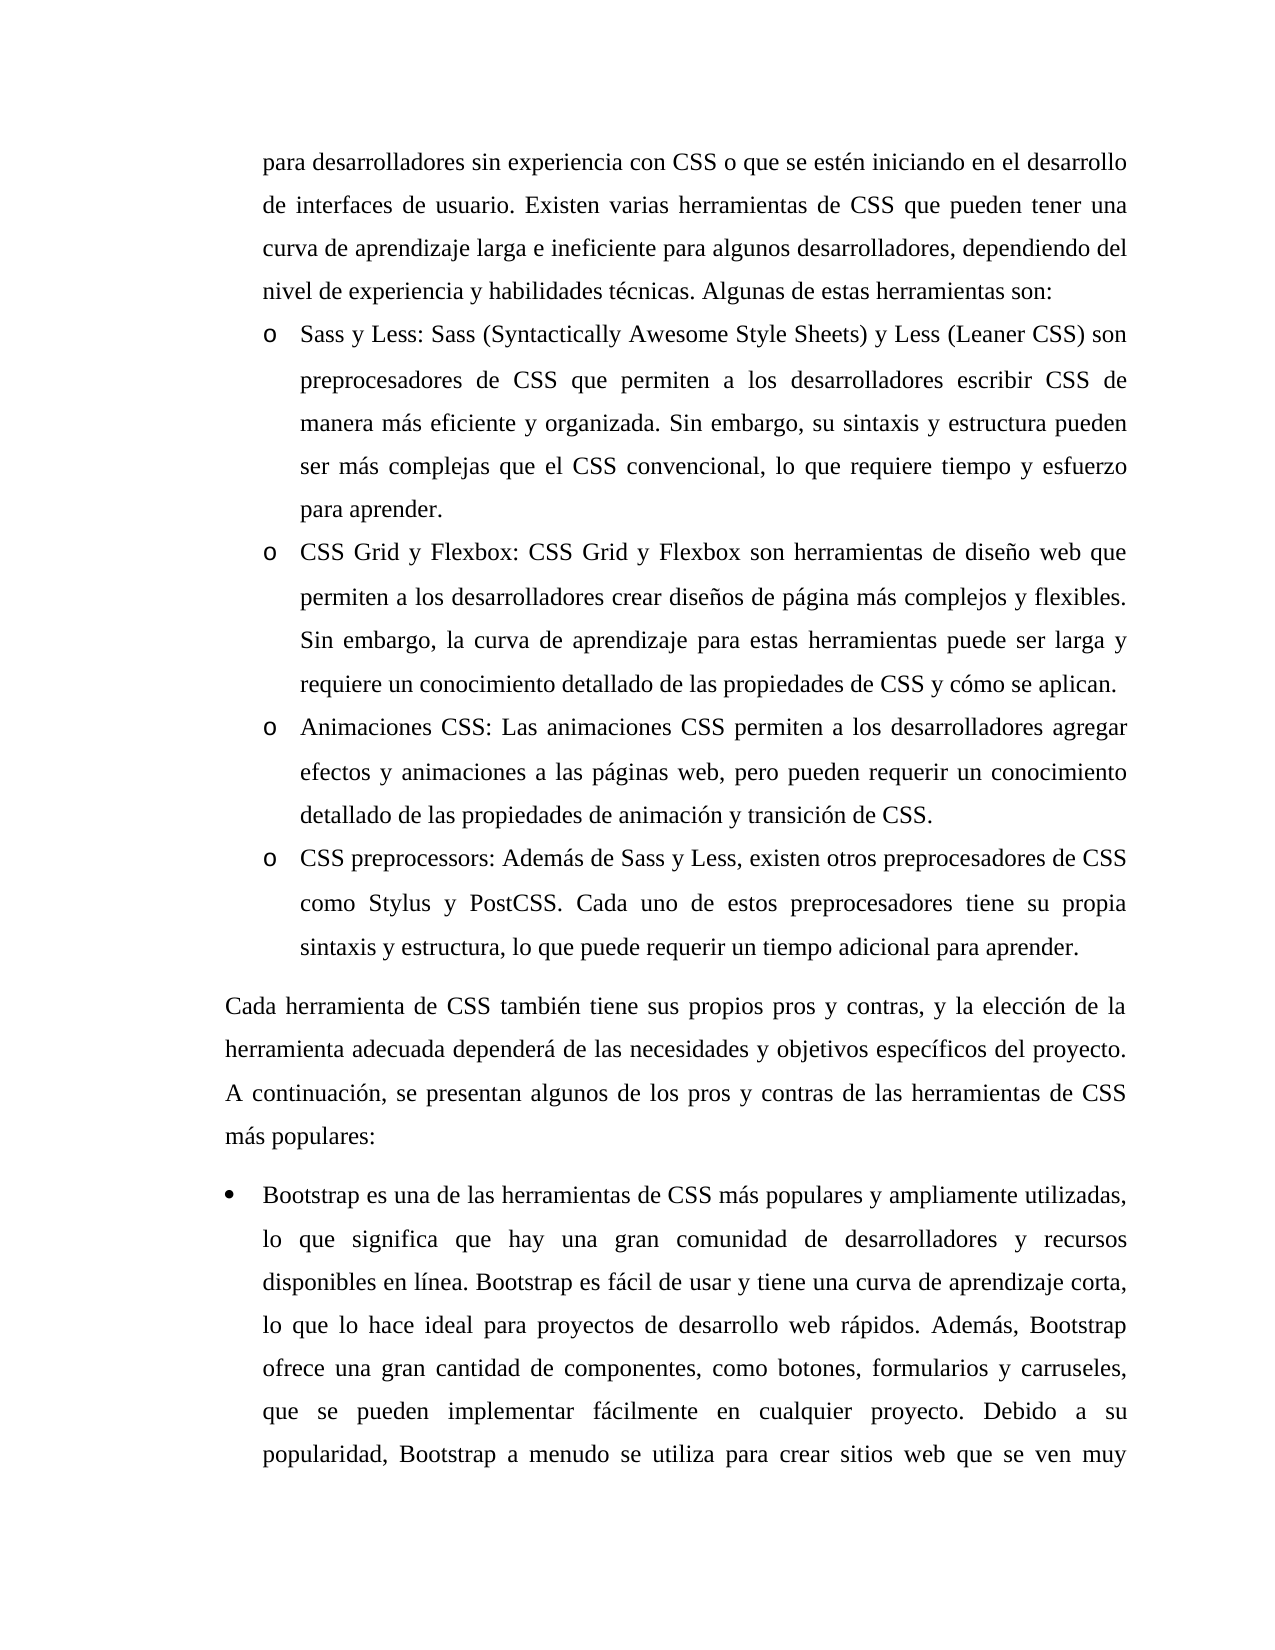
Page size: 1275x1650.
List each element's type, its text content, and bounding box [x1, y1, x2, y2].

list Animaciones CSS: Las animaciones CSS permiten a los desarrolladores agregar efectos y animaciones a las páginas web, pero pueden requerir un conocimiento detallado de las propiedades de animación y transición de CSS. [262, 712, 1128, 829]
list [225, 1181, 1128, 1468]
list Sass y Less: Sass (Syntactically Awesome Style Sheets) y Less (Leaner CSS) son preprocesadores de CSS que permiten a los desarrolladores escribir CSS de manera más eficiente y organizada. Sin embargo, su sintaxis y estructura pueden ser más complejas que el CSS convencional, lo que requiere tiempo y esfuerzo para aprender. [262, 319, 1128, 523]
text Cada herramienta de CSS también tiene sus propios pros y contras, y la elección de la herramienta adecuada dependerá de las necesidades y objetivos específicos del proyecto. A continuación, se presentan algunos de los pros y contras de las herramientas de CSS más populares: [225, 991, 1128, 1149]
list CSS preprocessors: Además de Sass y Less, existen otros preprocesadores de CSS como Stylus y PostCSS. Cada uno de estos preprocesadores tiene su propia sintaxis y estructura, lo que puede requerir un tiempo adicional para aprender. [262, 843, 1128, 960]
list CSS Grid y Flexbox: CSS Grid y Flexbox son herramientas de diseño web que permiten a los desarrolladores crear diseños de página más complejos y flexibles. Sin embargo, la curva de aprendizaje para estas herramientas puede ser larga y requiere un conocimiento detallado de las propiedades de CSS y cómo se aplican. [262, 537, 1128, 697]
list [225, 147, 1128, 305]
